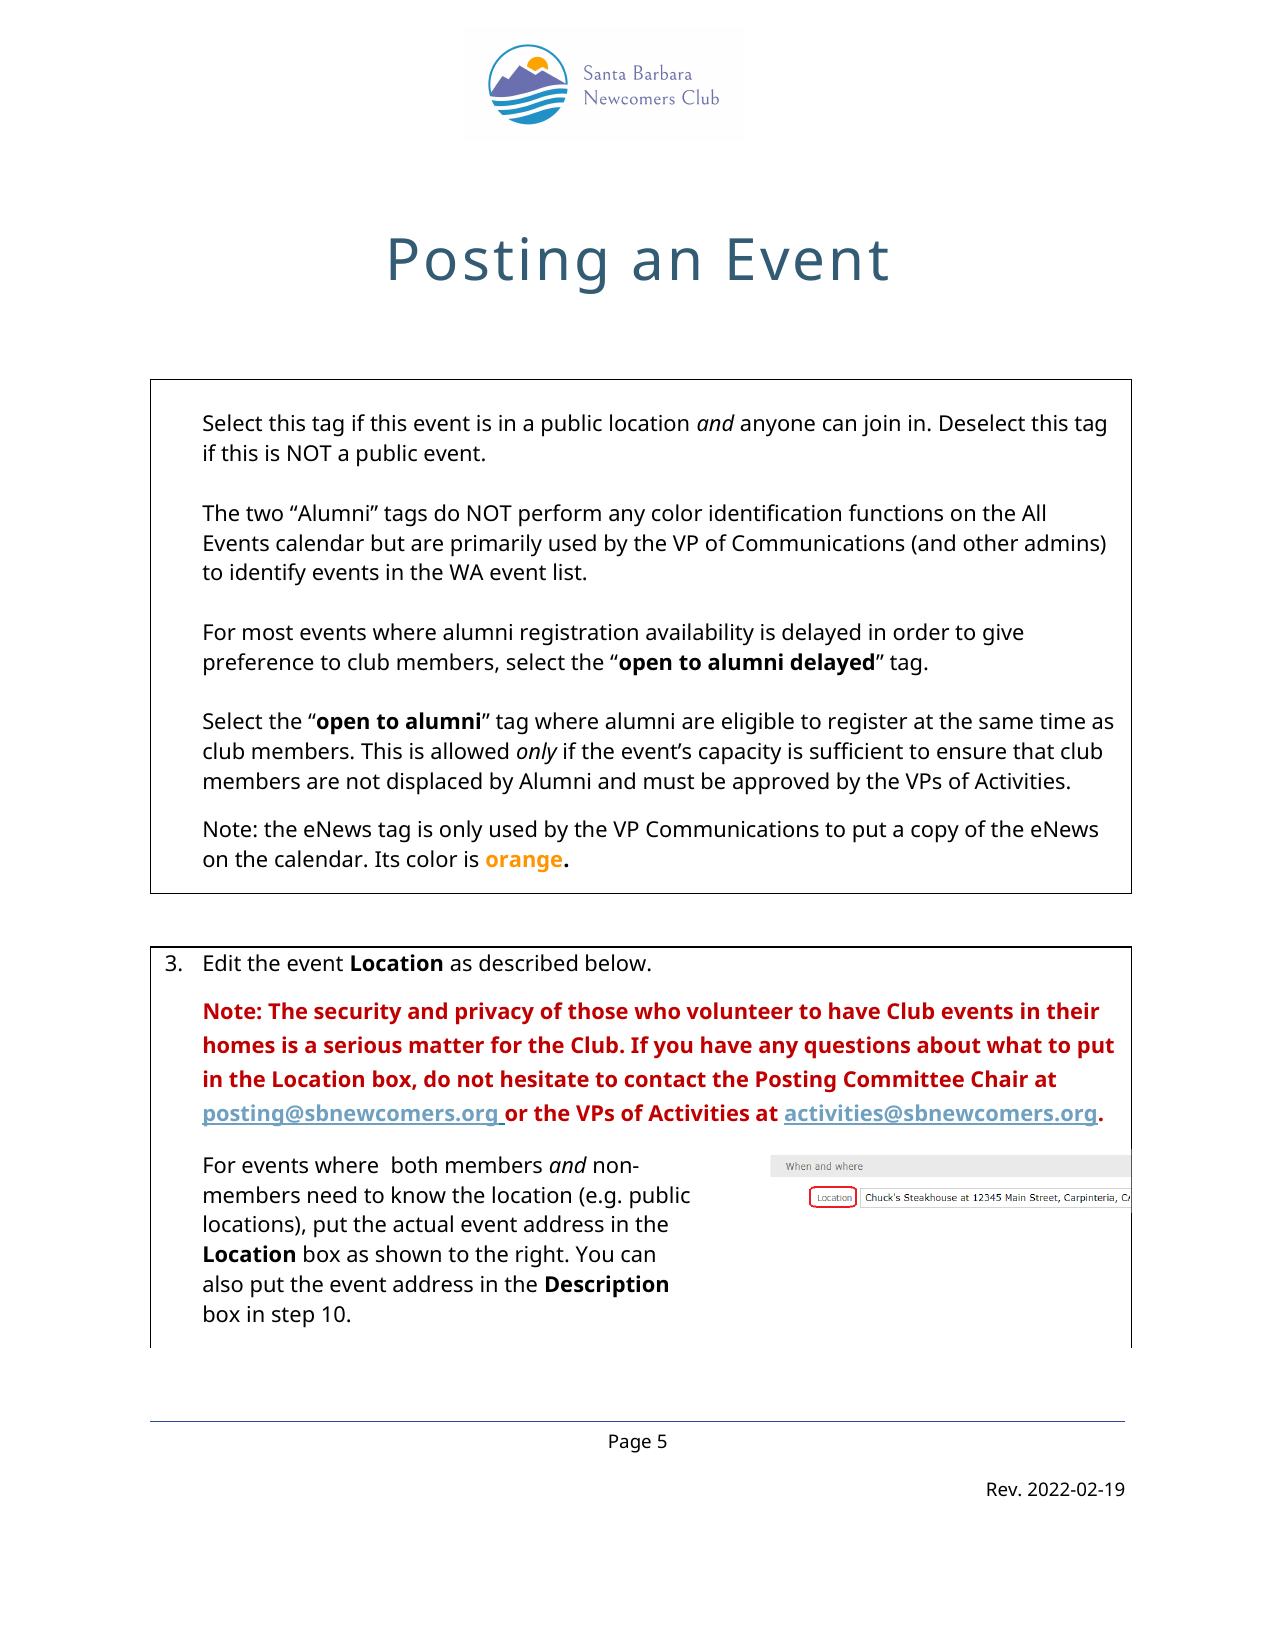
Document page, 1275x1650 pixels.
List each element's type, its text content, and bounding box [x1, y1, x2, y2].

table_cell Note: The security and privacy of those who volunteer to have Club events in their homes is a serious matter for the Club. If you have any questions about what to put in the Location box, do not hesitate to contact the Posting Committee Chair at posting@sbnewcomers.org or the VPs of Activities at activities@sbnewcomers.org. [151, 996, 1131, 1150]
table_cell [713, 1150, 1131, 1347]
table_cell For events where both members and non-members need to know the location (e.g. public locations), put the actual event address in the Location box as shown to the right. You can also put the event address in the Description box in step 10. [151, 1150, 713, 1347]
picture [764, 1149, 1132, 1213]
table_header Edit the event Location as described below. [151, 948, 1131, 996]
picture [462, 27, 744, 141]
